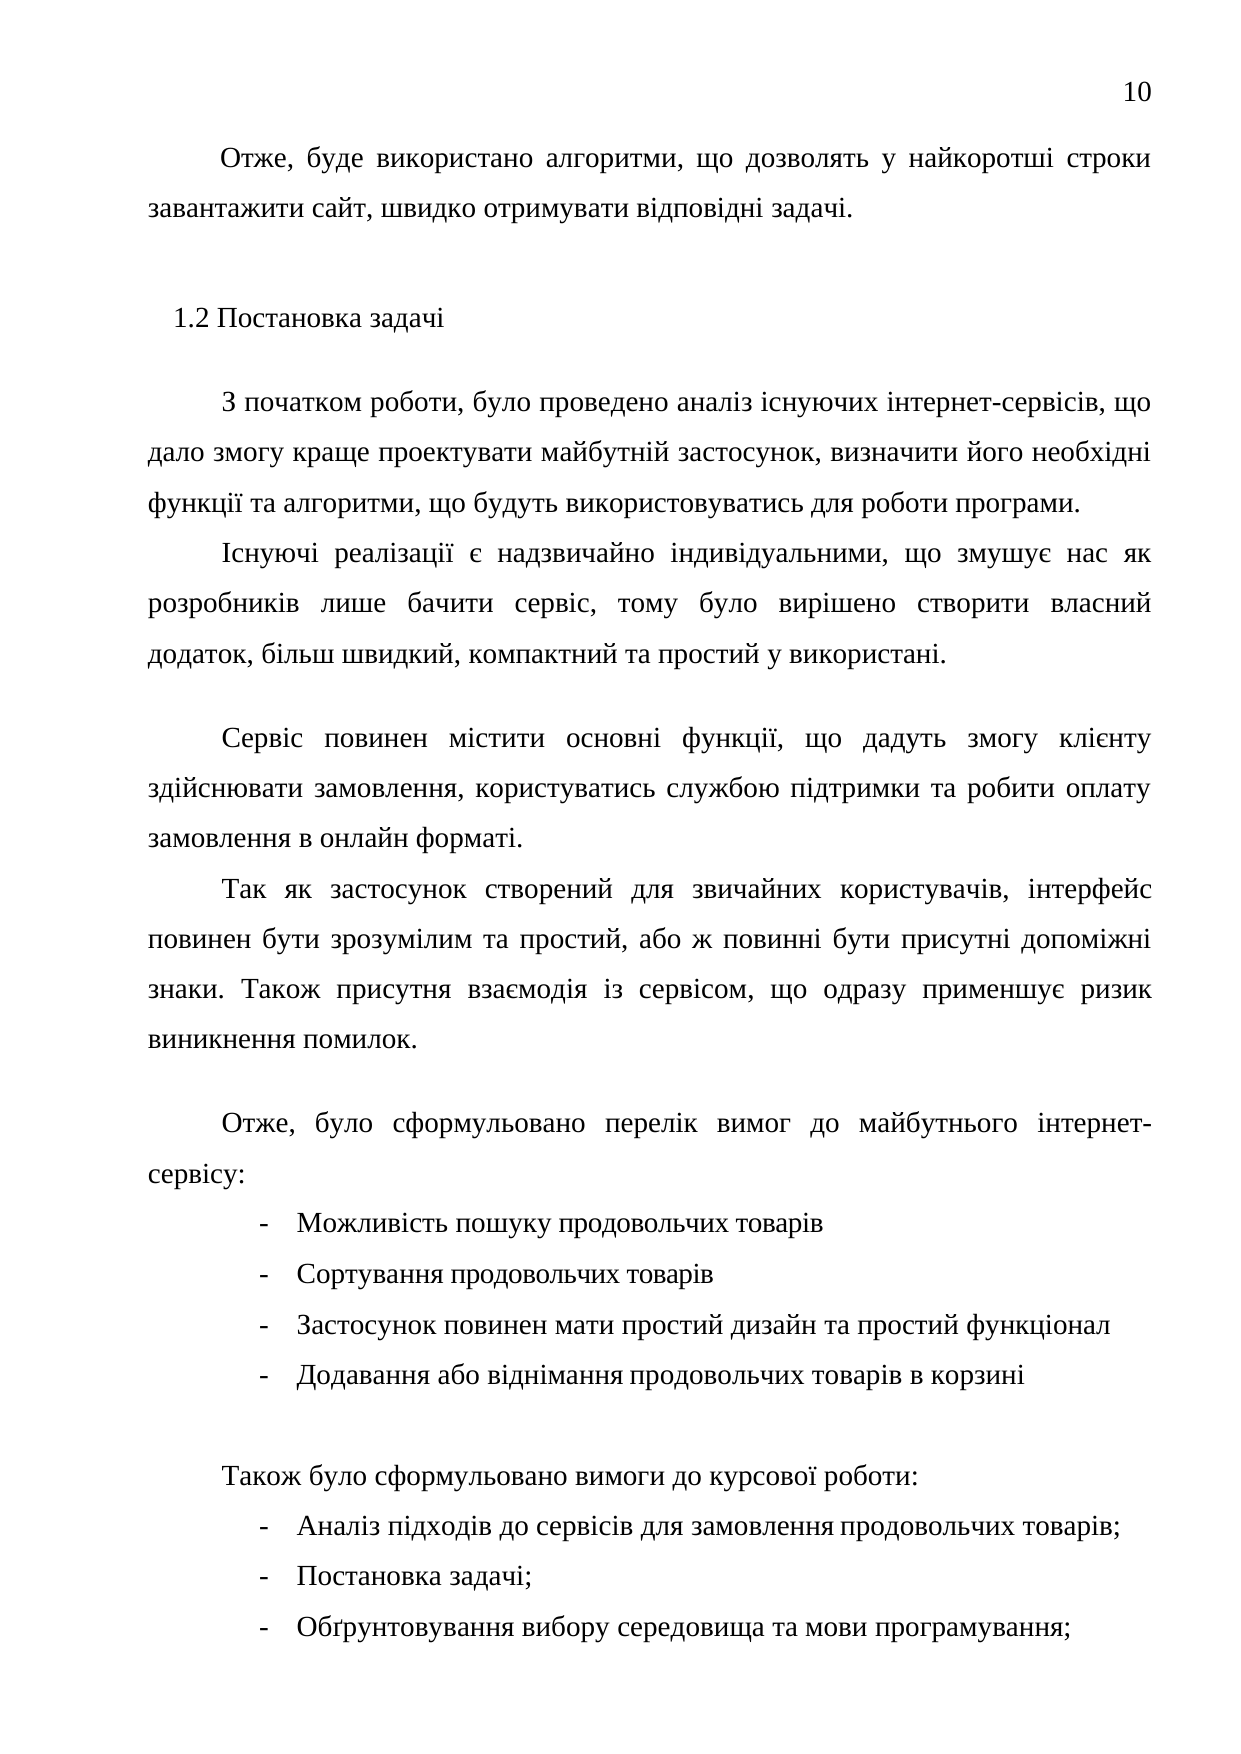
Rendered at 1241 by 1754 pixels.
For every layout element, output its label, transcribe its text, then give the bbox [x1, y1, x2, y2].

text Отже, було сформульовано перелік вимог до майбутнього інтернет- сервісу: [148, 1106, 1152, 1189]
text Існуючі реалізації є надзвичайно індивідуальними, що змушує нас як розробників лише бачити сервіс, тому було вирішено створити власний додаток, більш швидкий, компактний та простий у використані. [148, 535, 1151, 669]
text Сервіс повинен містити основні функції, що дадуть змогу клієнту здійснювати замовлення, користуватись службою підтримки та робити оплату замовлення в онлайн форматі. [148, 720, 1151, 854]
text З початком роботи, було проведено аналіз існуючих інтернет-сервісів, що дало змогу краще проектувати майбутній застосунок, визначити його необхідні функції та алгоритми, що будуть використовуватись для роботи програми. [148, 384, 1152, 518]
list Застосунок повинен мати простий дизайн та простий функціонал [259, 1307, 1205, 1340]
text Отже, буде використано алгоритми, що дозволять у найкоротші строки завантажити сайт, швидко отримувати відповідні задачі. [148, 140, 1151, 224]
list Аналіз підходів до сервісів для замовлення продовольчих товарів; [259, 1508, 1205, 1542]
subtitle 1.2 Постановка задачі [98, 300, 1205, 334]
text Так як застосунок створений для звичайних користувачів, інтерфейс повинен бути зрозумілим та простий, або ж повинні бути присутні допоміжні знаки. Також присутня взаємодія із сервісом, що одразу применшує ризик виникнення помилок. [148, 871, 1152, 1055]
text Також було сформульовано вимоги до курсової роботи: [221, 1458, 1205, 1491]
list Сортування продовольчих товарів [259, 1257, 1205, 1290]
list Додавання або віднімання продовольчих товарів в корзині [259, 1357, 1205, 1391]
list Можливість пошуку продовольчих товарів [259, 1206, 1205, 1239]
list Обґрунтовування вибору середовища та мови програмування; [259, 1609, 1205, 1642]
list Постановка задачі; [259, 1558, 1205, 1592]
